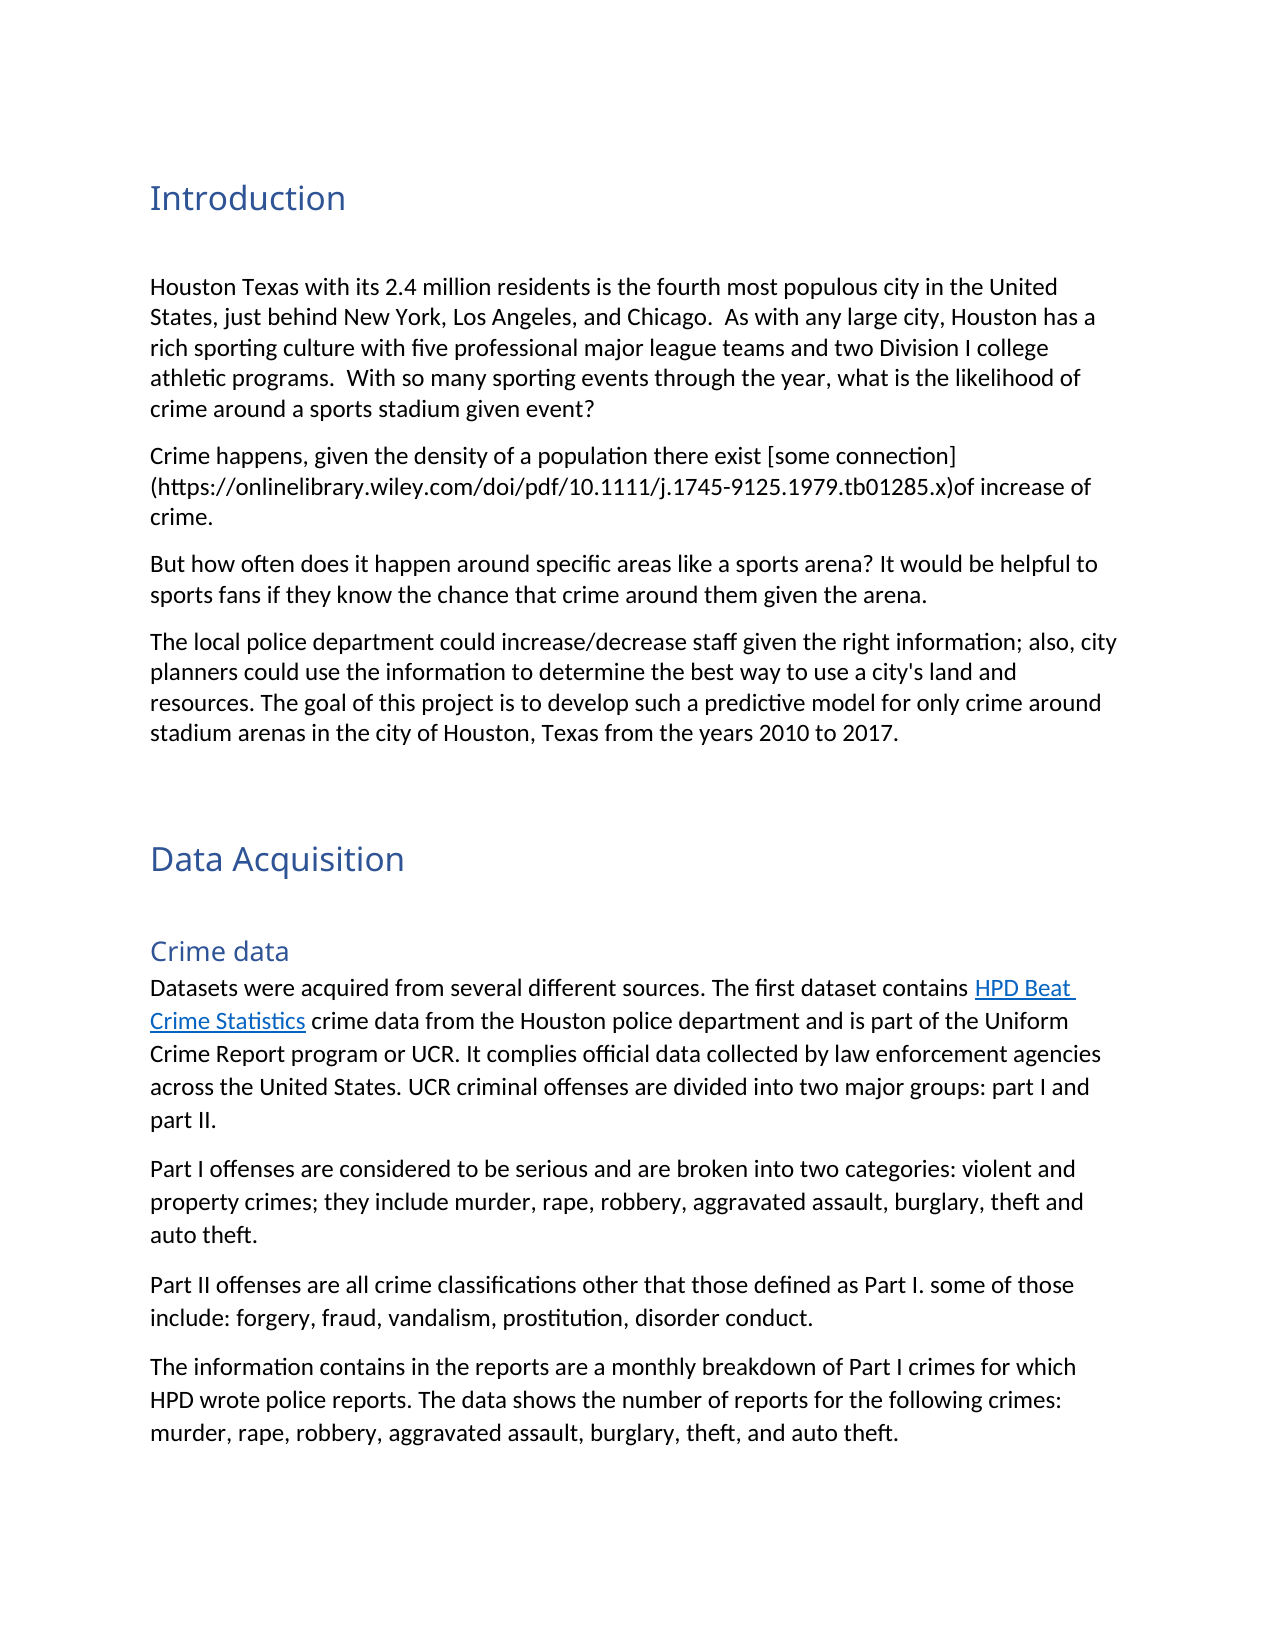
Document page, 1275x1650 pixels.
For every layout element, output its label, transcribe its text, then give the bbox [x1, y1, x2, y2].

subtitle Crime data [150, 933, 1125, 969]
text Datasets were acquired from several different sources. The first dataset contains HPD Beat Crime Statistics crime data from the Houston police department and is part of the Uniform Crime Report program or UCR. It complies official data collected by law enforcement agencies across the United States. UCR criminal offenses are divided into two major groups: part I and part II. [150, 972, 1125, 1134]
subtitle Data Acquisition [150, 836, 1125, 881]
text Part I offenses are considered to be serious and are broken into two categories: violent and property crimes; they include murder, rape, robbery, aggravated assault, burglary, theft and auto theft. [150, 1154, 1125, 1250]
text Crime happens, given the density of a population there exist [some connection] (https://onlinelibrary.wiley.com/doi/pdf/10.1111/j.1745-9125.1979.tb01285.x)of increase of crime. [150, 440, 1125, 532]
text Houston Texas with its 2.4 million residents is the fourth most populous city in the United States, just behind New York, Los Angeles, and Chicago. As with any large city, Houston has a rich sporting culture with five professional major league teams and two Division I college athletic programs. With so many sporting events through the year, what is the likelihood of crime around a sports stadium given event? [150, 271, 1125, 423]
subtitle Introduction [150, 175, 1125, 220]
text Part II offenses are all crime classifications other that those defined as Part I. some of those include: forgery, fraud, vandalism, prostitution, disorder conduct. [150, 1269, 1125, 1332]
text The information contains in the reports are a monthly breakdown of Part I crimes for which HPD wrote police reports. The data shows the number of reports for the following crimes: murder, rape, robbery, aggravated assault, burglary, theft, and auto theft. [150, 1352, 1125, 1448]
text But how often does it happen around specific areas like a sports arena? It would be helpful to sports fans if they know the chance that crime around them given the arena. [150, 548, 1125, 609]
text The local police department could increase/decrease staff given the right information; also, city planners could use the information to determine the best way to use a city's land and resources. The goal of this project is to develop such a predictive model for only crime around stadium arenas in the city of Houston, Texas from the years 2010 to 2017. [150, 626, 1125, 748]
